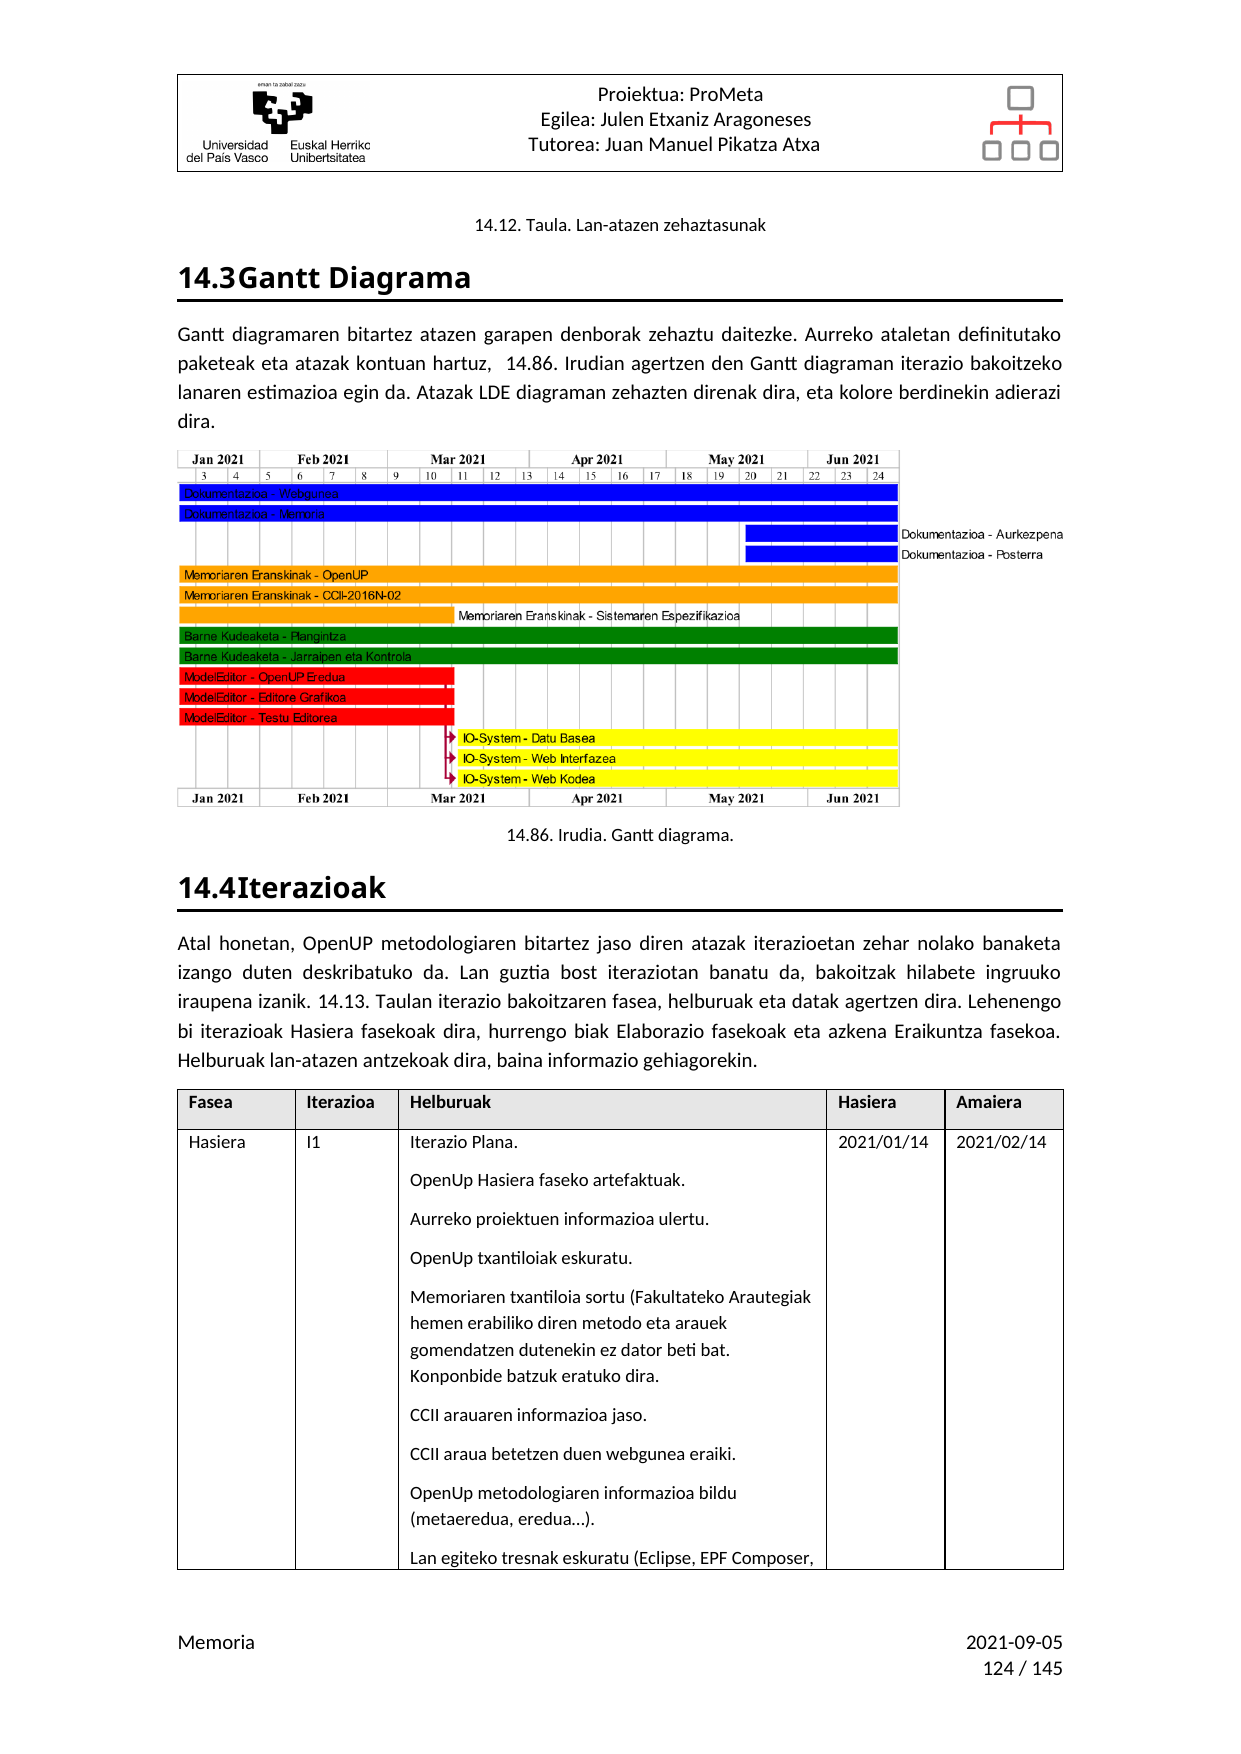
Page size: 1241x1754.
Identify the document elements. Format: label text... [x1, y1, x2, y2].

picture [177, 450, 1063, 807]
subtitle Iterazioak [177, 867, 1063, 909]
table_cell 2021/02/14 [946, 1130, 1063, 1569]
subtitle Gantt Diagrama [177, 257, 1063, 299]
picture [182, 81, 370, 162]
table_header Amaiera [946, 1090, 1063, 1129]
picture [978, 80, 1060, 162]
table_header Iterazioa [296, 1090, 398, 1129]
table_cell I1 [296, 1130, 398, 1569]
table_header Hasiera [827, 1090, 944, 1129]
table_cell 2021/01/14 [827, 1130, 944, 1569]
table_cell Hasiera [178, 1130, 295, 1569]
table_header Fasea [178, 1090, 295, 1129]
table_header Helburuak [399, 1090, 826, 1129]
